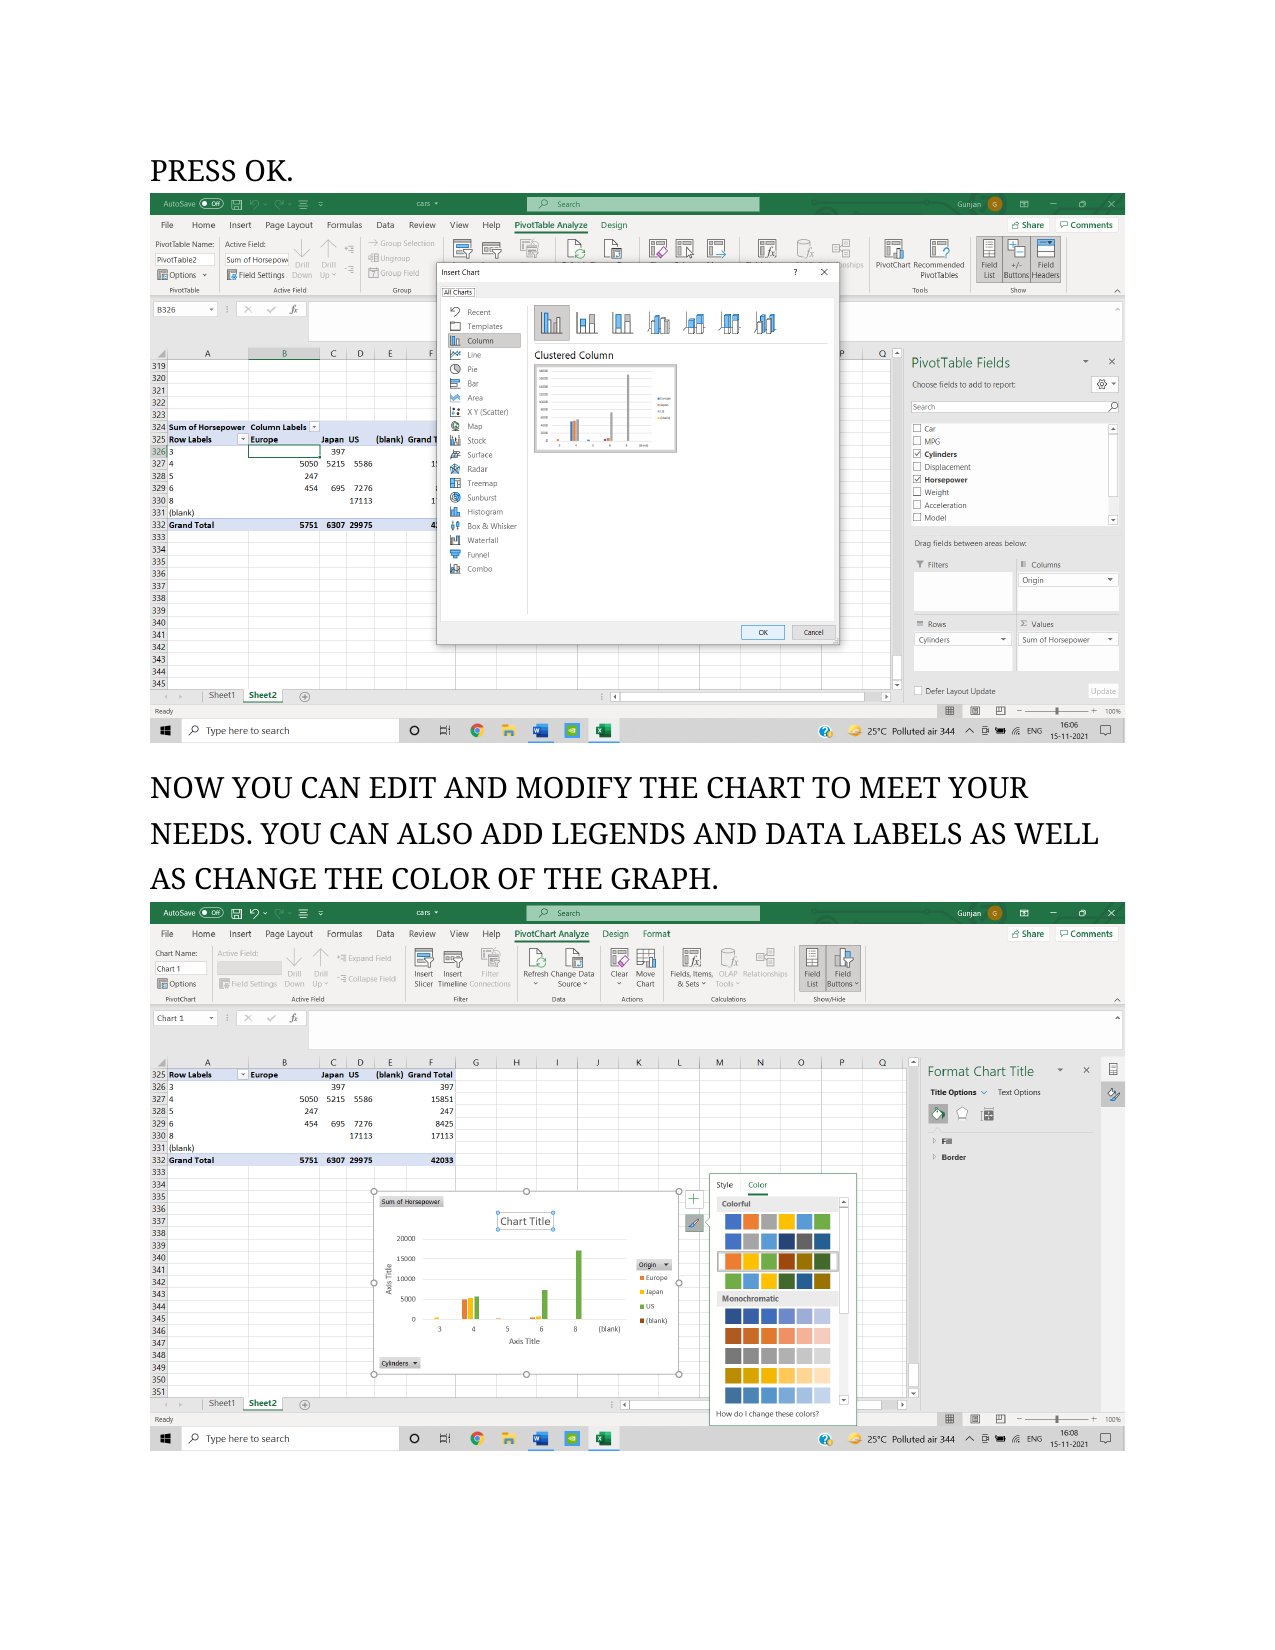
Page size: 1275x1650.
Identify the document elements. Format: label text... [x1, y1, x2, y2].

text NOW YOU CAN EDIT AND MODIFY THE CHART TO MEET YOUR NEEDS. YOU CAN ALSO ADD LEGENDS AND DATA LABELS AS WELL AS CHANGE THE COLOR OF THE GRAPH. [150, 767, 1125, 902]
text GO TO PIVORTCHART ANALYZE > SELECT THE MOST APPROPRIATE DATA REPRESENTATION FORM FOR THE SELECTED DATA AND PRESS OK. [150, 150, 1125, 193]
picture [150, 902, 1125, 1451]
picture [150, 193, 1125, 743]
